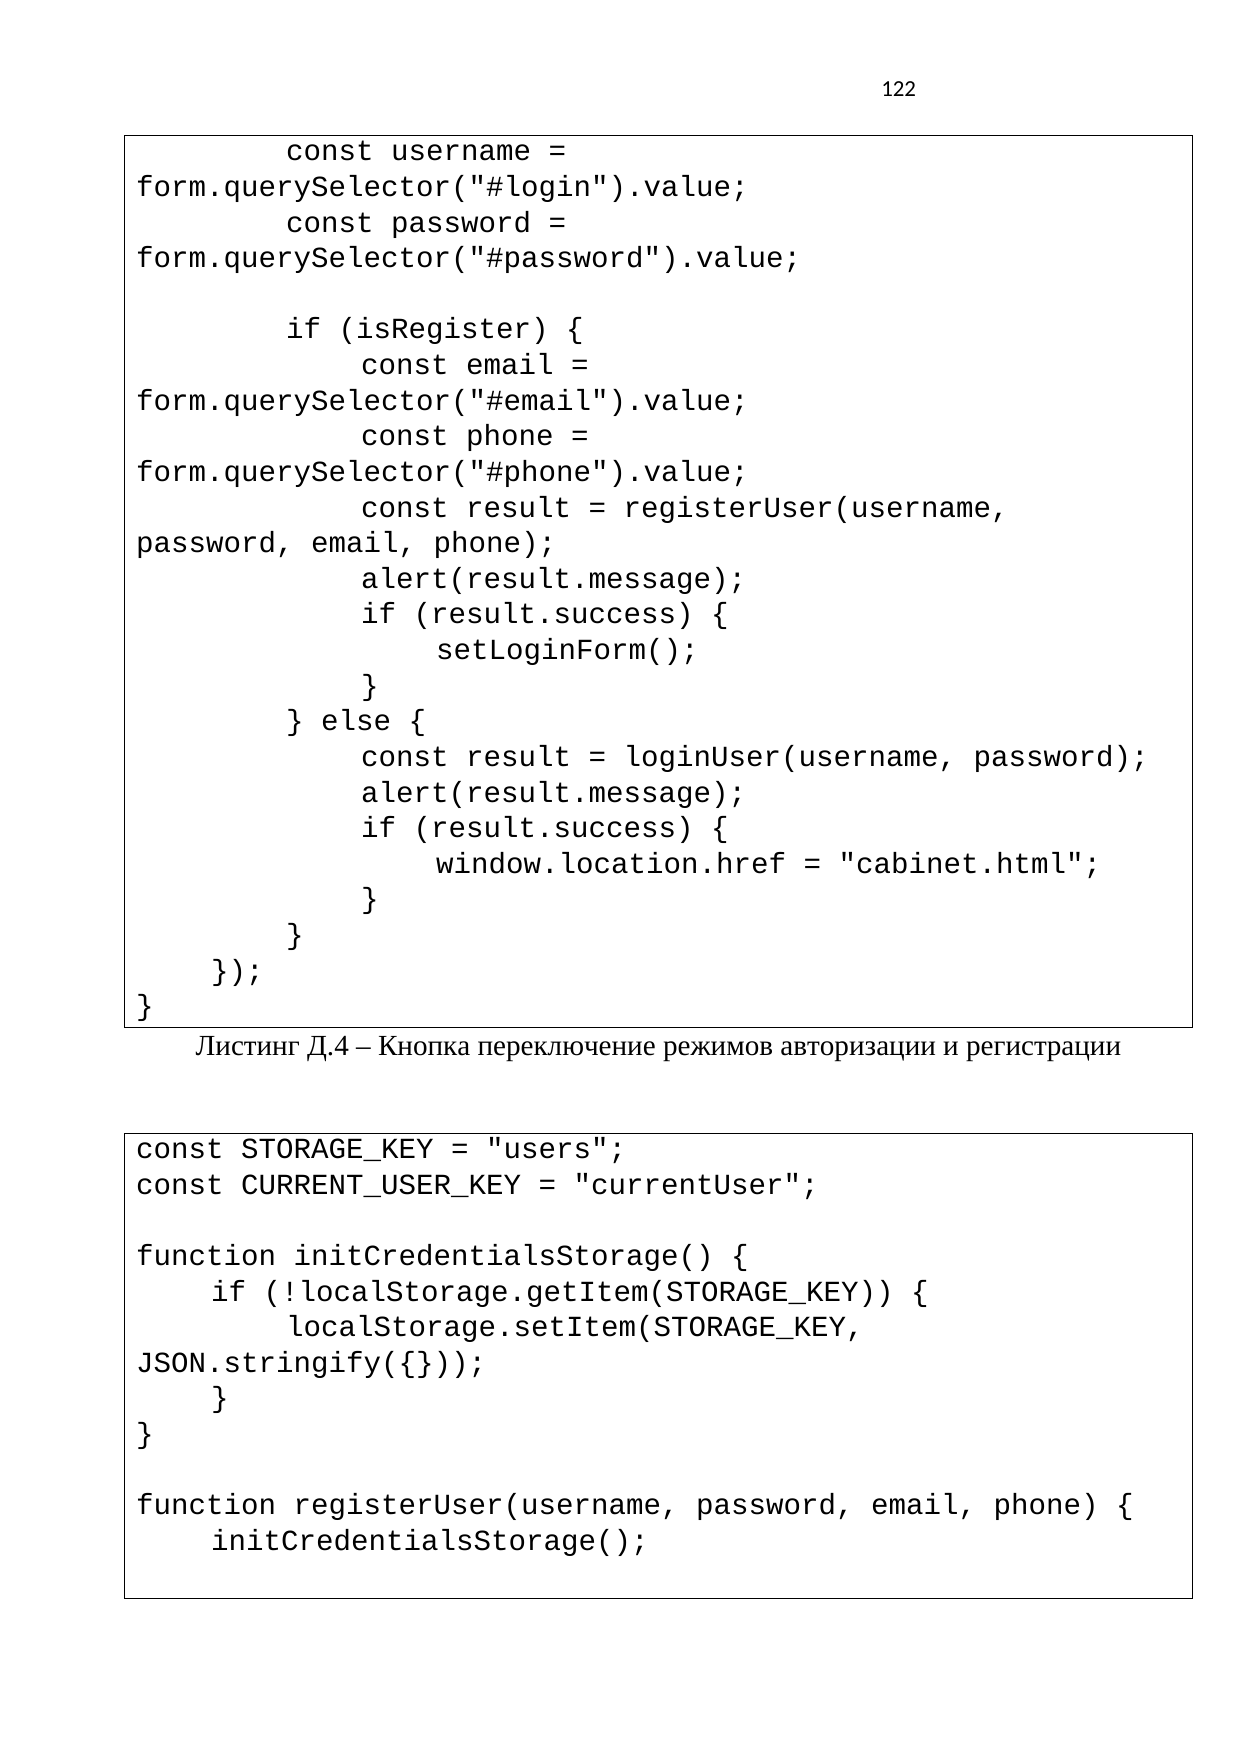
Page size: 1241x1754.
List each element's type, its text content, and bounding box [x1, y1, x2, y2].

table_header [125, 1134, 1192, 1597]
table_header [125, 136, 1192, 1027]
text Листинг Д.4 – Кнопка переключение режимов авторизации и регистрации [136, 1028, 1181, 1061]
